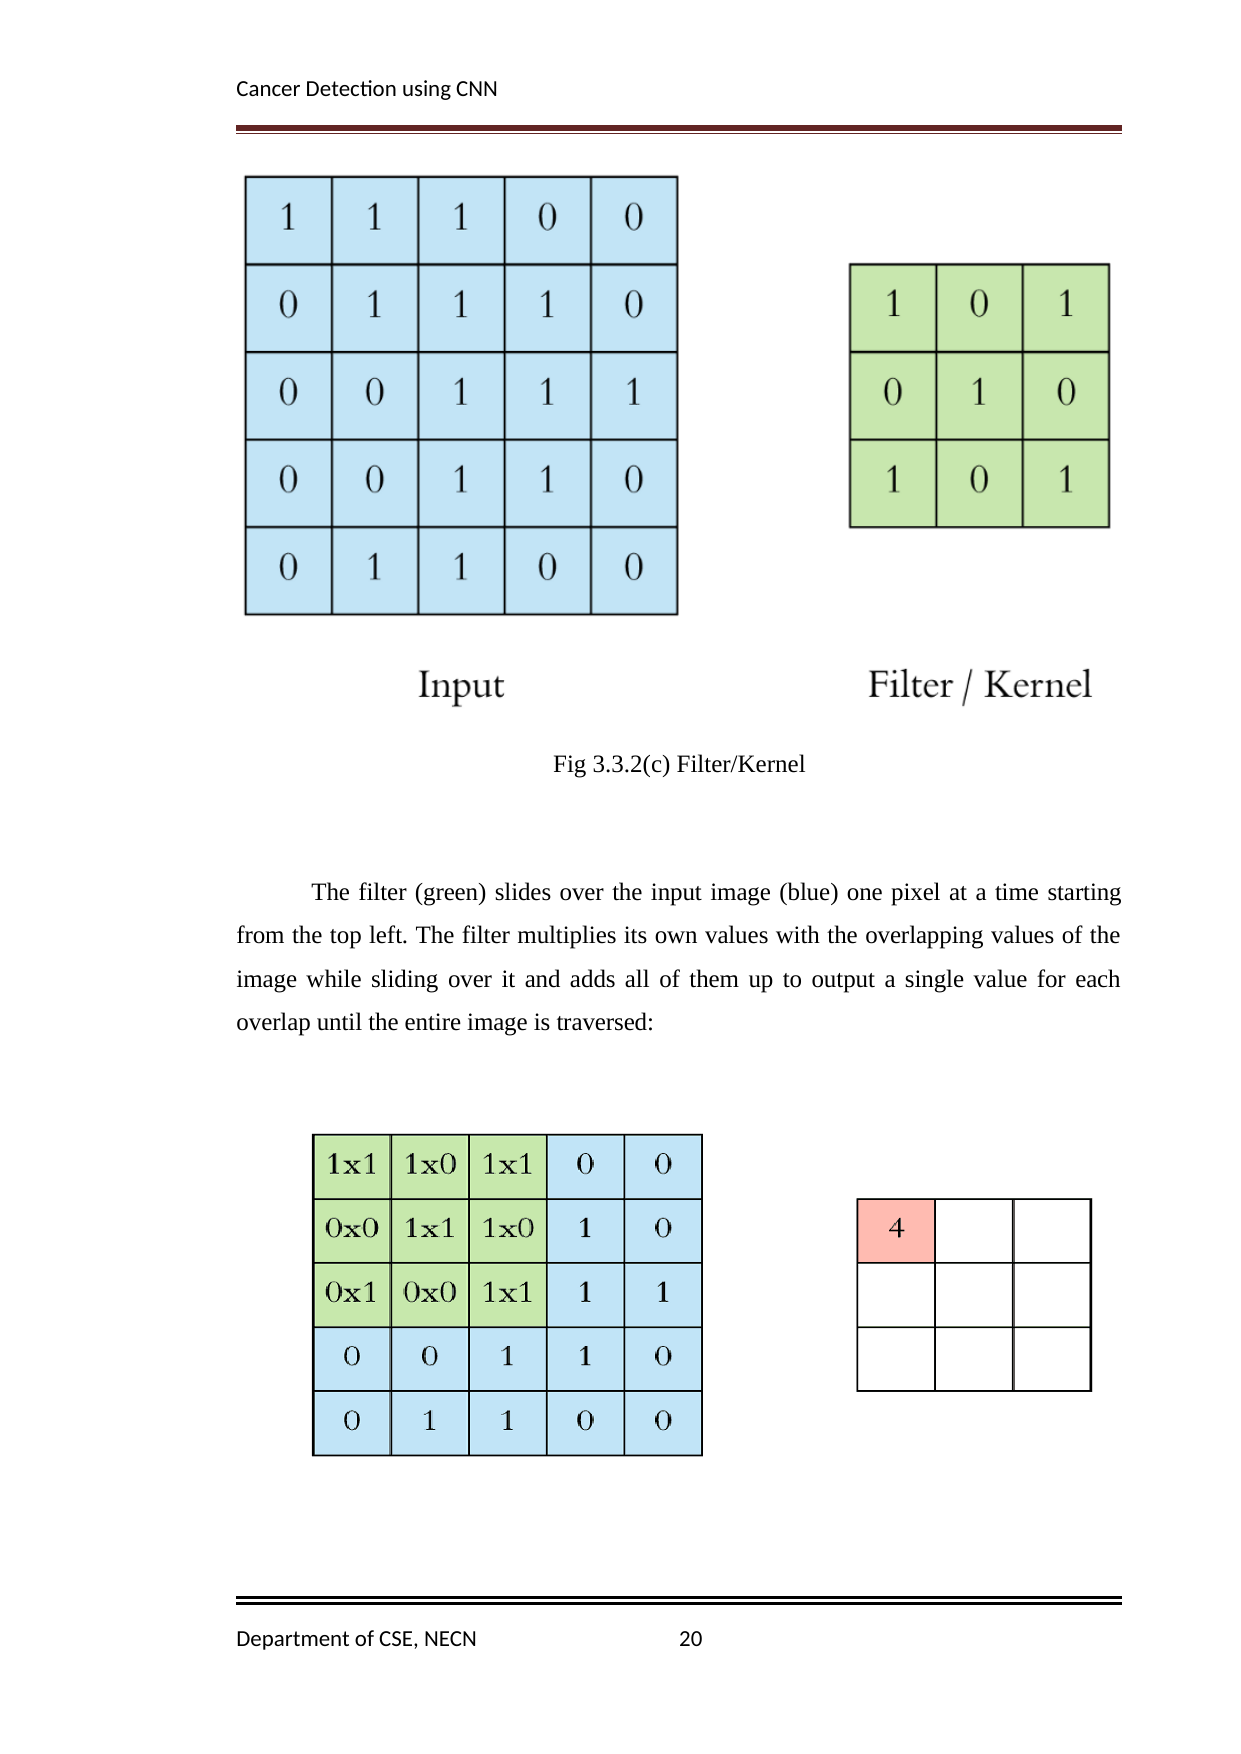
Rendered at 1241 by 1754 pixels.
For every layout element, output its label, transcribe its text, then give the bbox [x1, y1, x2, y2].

text The filter (green) slides over the input image (blue) one pixel at a time starting from the top left. The filter multiplies its own values with the overlapping values of the image while sliding over it and adds all of them up to output a single value for each overlap until the entire image is traversed: [236, 877, 1122, 1036]
picture [236, 1070, 1169, 1519]
text Fig 3.3.2(c) Filter/Kernel [236, 749, 1122, 778]
picture [236, 169, 1122, 715]
